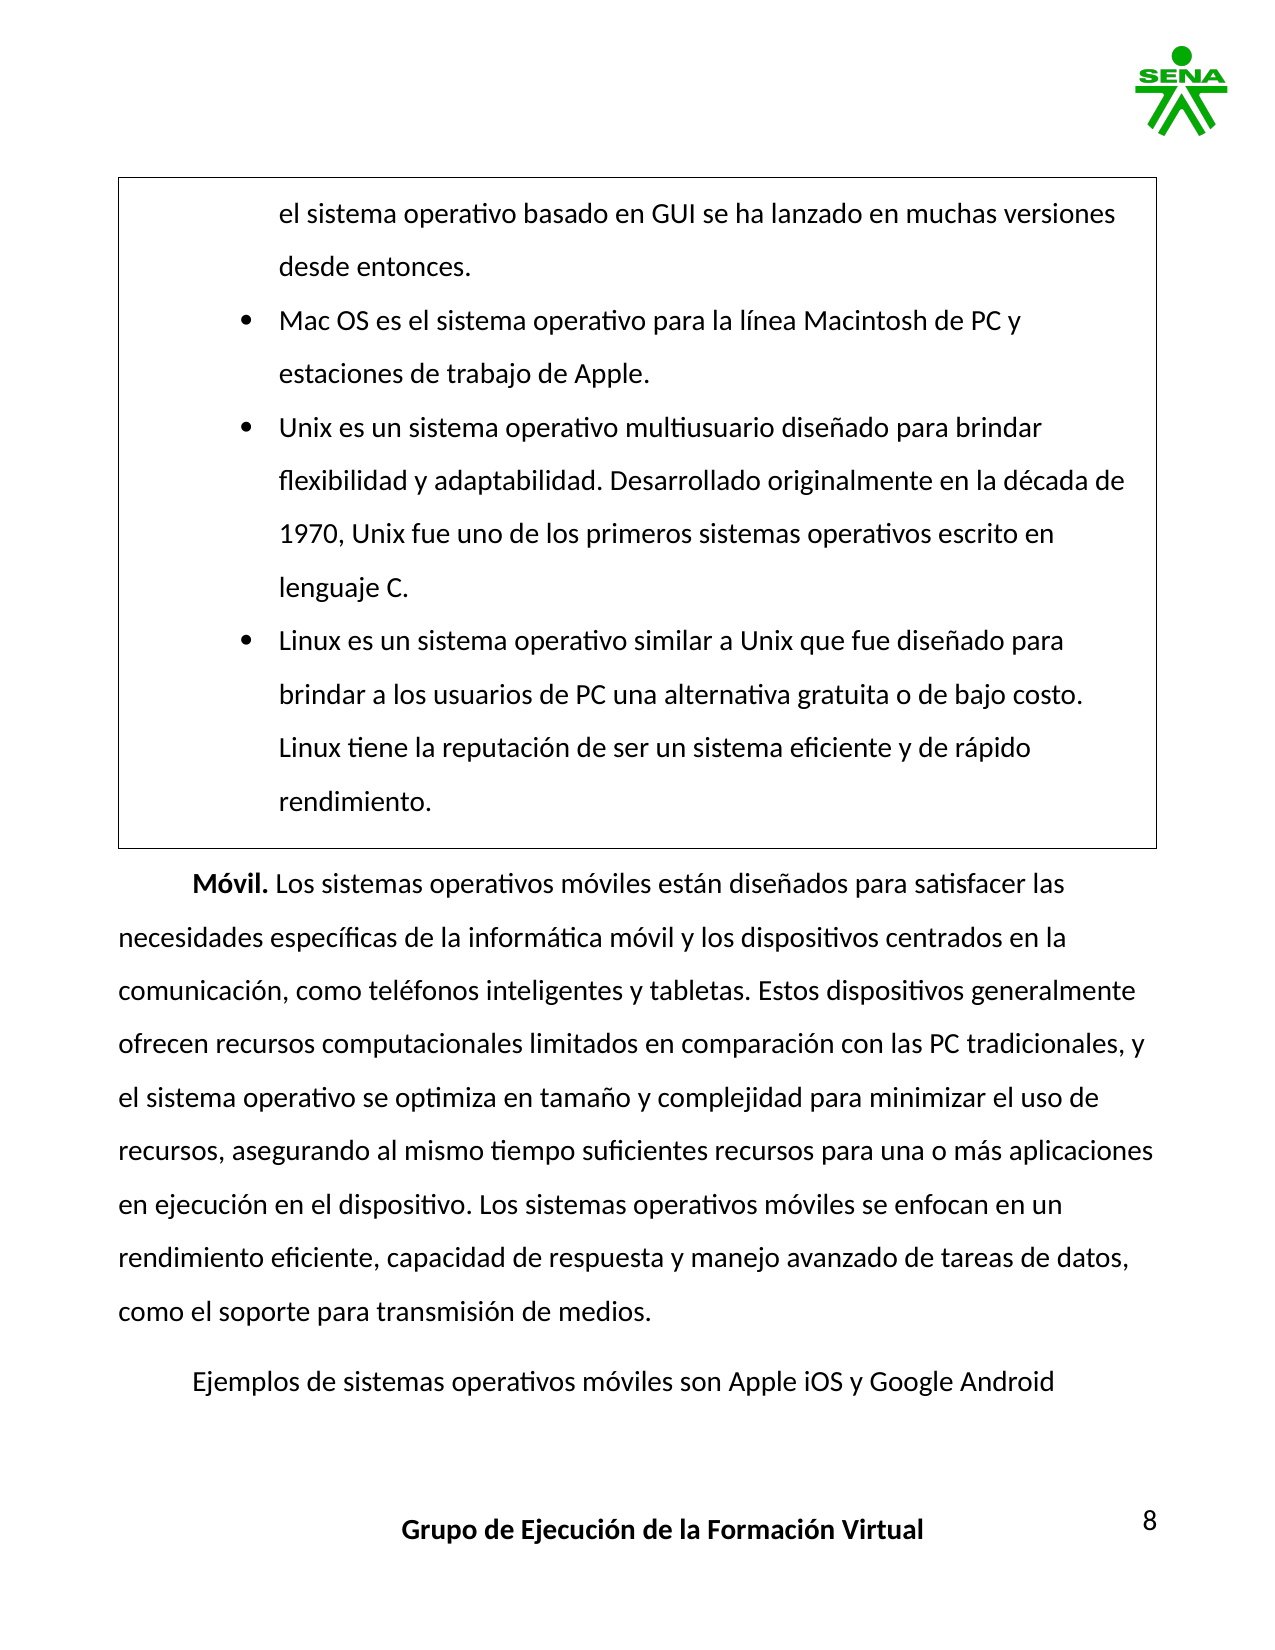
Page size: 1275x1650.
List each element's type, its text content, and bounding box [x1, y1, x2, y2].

text Móvil. Los sistemas operativos móviles están diseñados para satisfacer las necesidades específicas de la informática móvil y los dispositivos centrados en la comunicación, como teléfonos inteligentes y tabletas. Estos dispositivos generalmente ofrecen recursos computacionales limitados en comparación con las PC tradicionales, y el sistema operativo se optimiza en tamaño y complejidad para minimizar el uso de recursos, asegurando al mismo tiempo suficientes recursos para una o más aplicaciones en ejecución en el dispositivo. Los sistemas operativos móviles se enfocan en un rendimiento eficiente, capacidad de respuesta y manejo avanzado de tareas de datos, como el soporte para transmisión de medios. [118, 865, 1157, 1328]
text Ejemplos de sistemas operativos móviles son Apple iOS y Google Android [118, 1363, 1157, 1398]
picture [1135, 46, 1228, 136]
